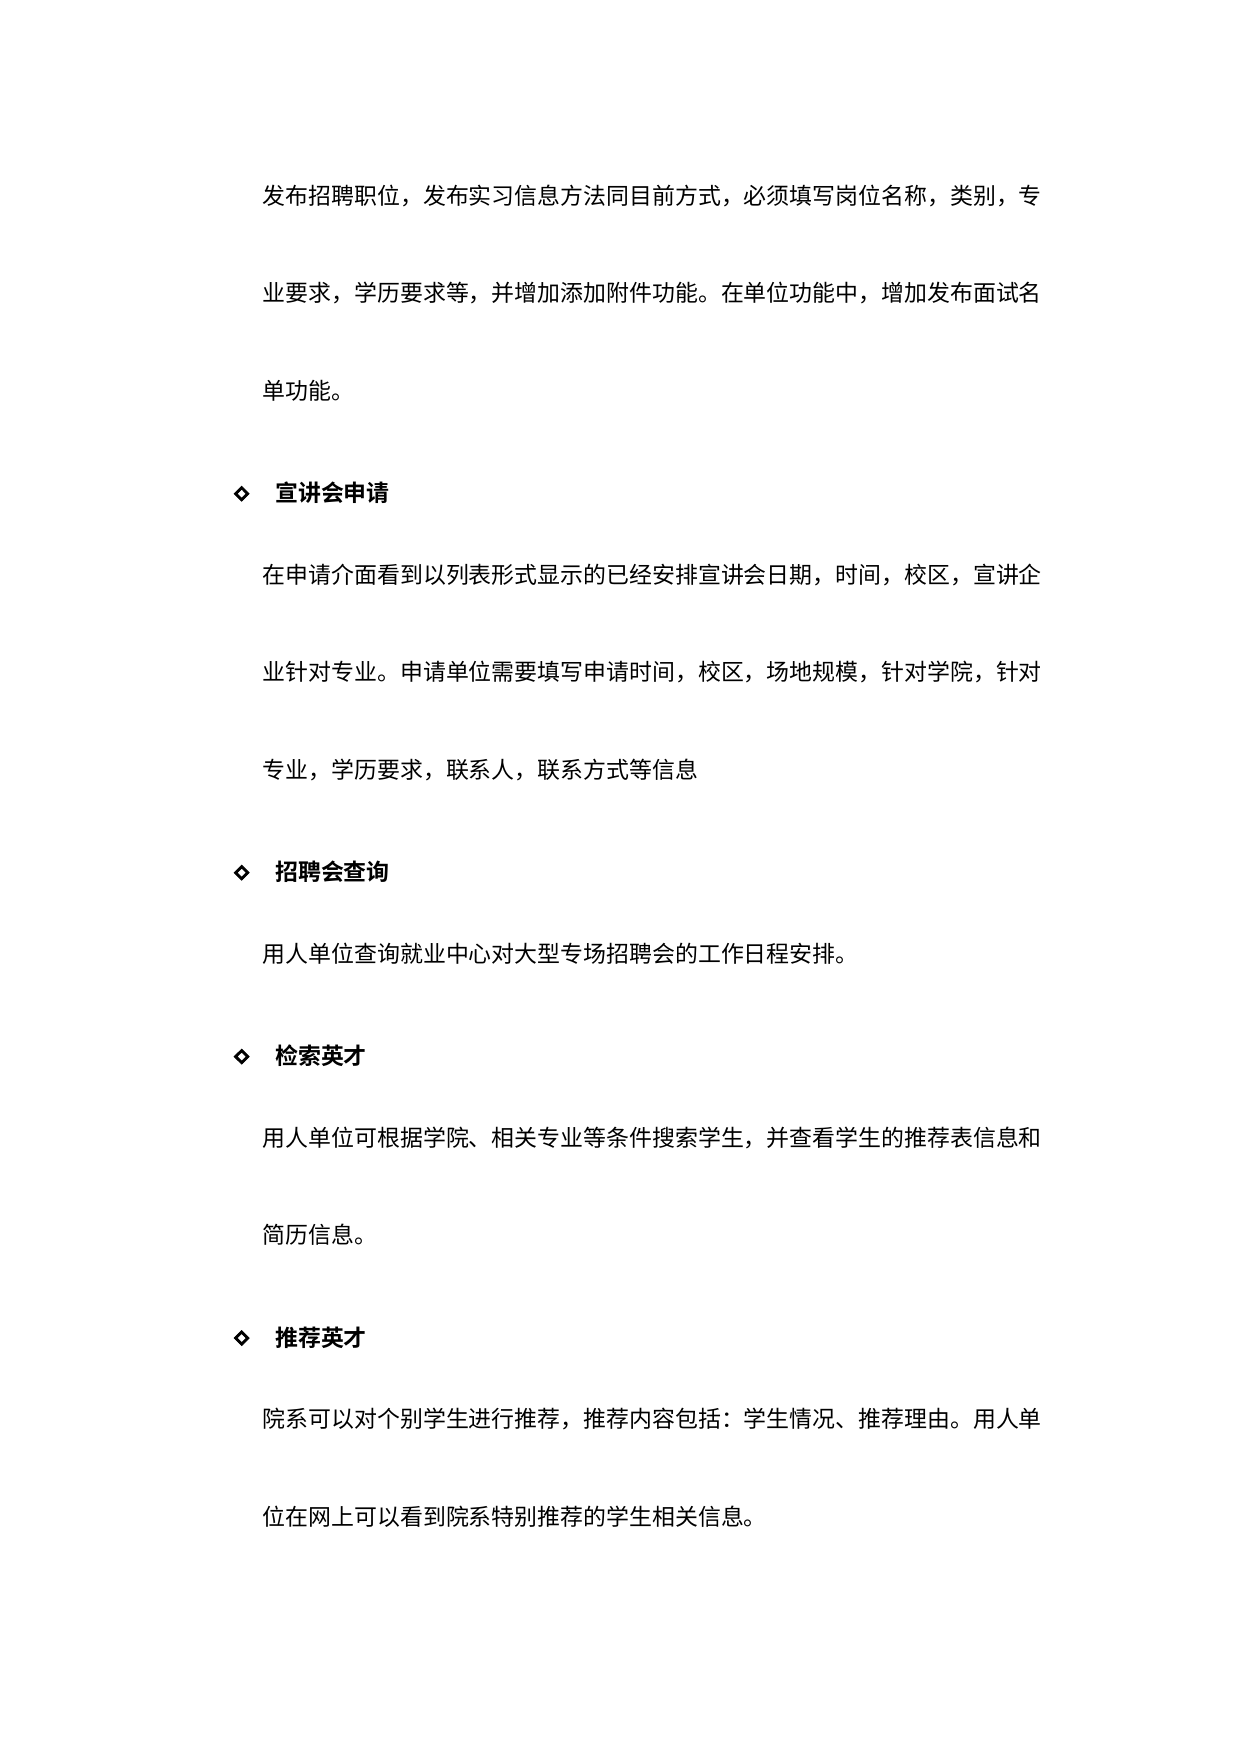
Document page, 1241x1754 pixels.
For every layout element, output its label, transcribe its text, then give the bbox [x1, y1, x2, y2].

list 院系可以对个别学生进行推荐，推荐内容包括：学生情况、推荐理由。用人单位在网上可以看到院系特别推荐的学生相关信息。 [262, 1385, 1053, 1548]
list 检索英才 [231, 1022, 1053, 1087]
list 推荐英才 [231, 1304, 1053, 1369]
list 用人单位查询就业中心对大型专场招聘会的工作日程安排。 [262, 920, 1053, 985]
list 在申请介面看到以列表形式显示的已经安排宣讲会日期，时间，校区，宣讲企业针对专业。申请单位需要填写申请时间，校区，场地规模，针对学院，针对专业，学历要求，联系人，联系方式等信息 [262, 541, 1053, 801]
list 招聘会查询 [231, 838, 1053, 903]
list 发布招聘职位，发布实习信息方法同目前方式，必须填写岗位名称，类别，专业要求，学历要求等，并增加添加附件功能。在单位功能中，增加发布面试名单功能。 [262, 162, 1053, 422]
list 宣讲会申请 [231, 459, 1053, 524]
list 用人单位可根据学院、相关专业等条件搜索学生，并查看学生的推荐表信息和简历信息。 [262, 1104, 1053, 1266]
